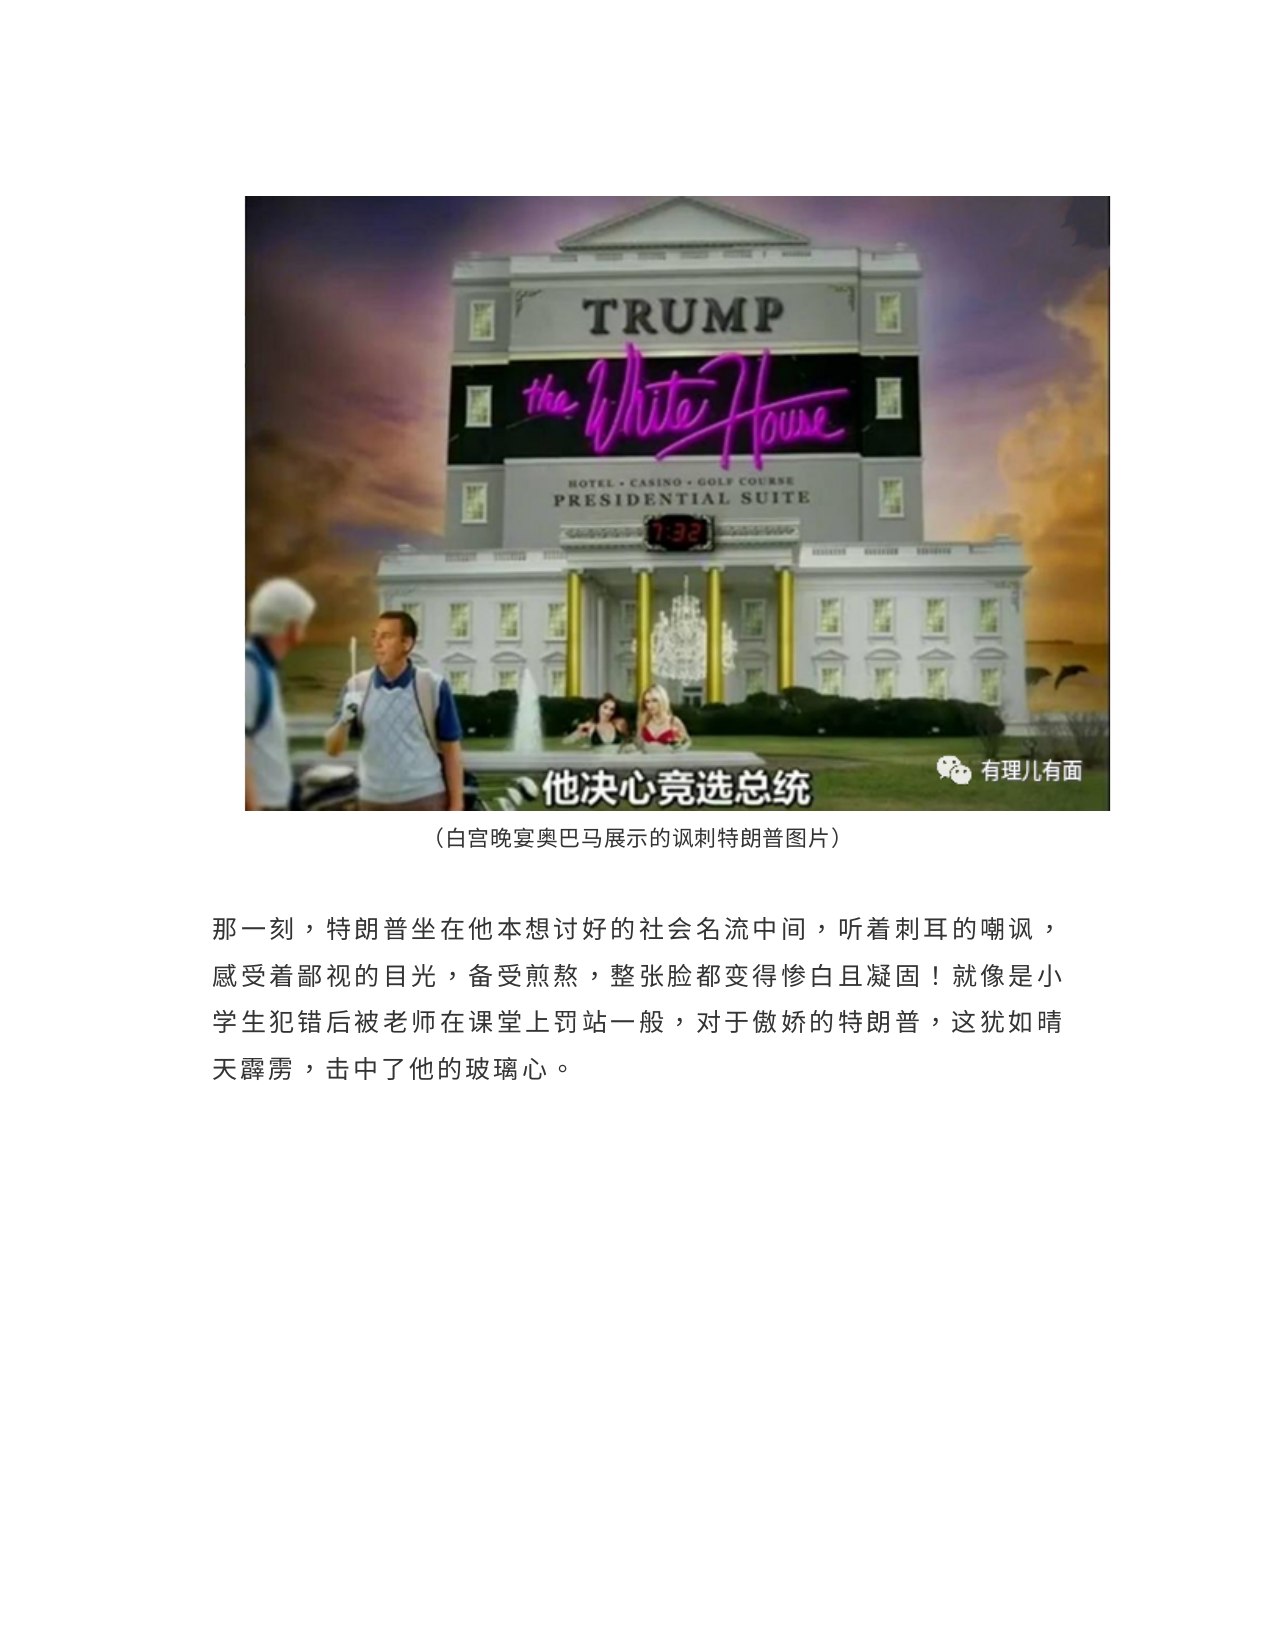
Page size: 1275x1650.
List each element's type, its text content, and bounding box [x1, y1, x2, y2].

picture [244, 196, 1111, 811]
text （白宫晚宴奥巴马展示的讽刺特朗普图片） [213, 811, 1062, 853]
text 那一刻，特朗普坐在他本想讨好的社会名流中间，听着刺耳的嘲讽，感受着鄙视的目光，备受煎熬，整张脸都变得惨白且凝固！就像是小学生犯错后被老师在课堂上罚站一般，对于傲娇的特朗普，这犹如晴天霹雳，击中了他的玻璃心。 [212, 899, 1062, 1085]
